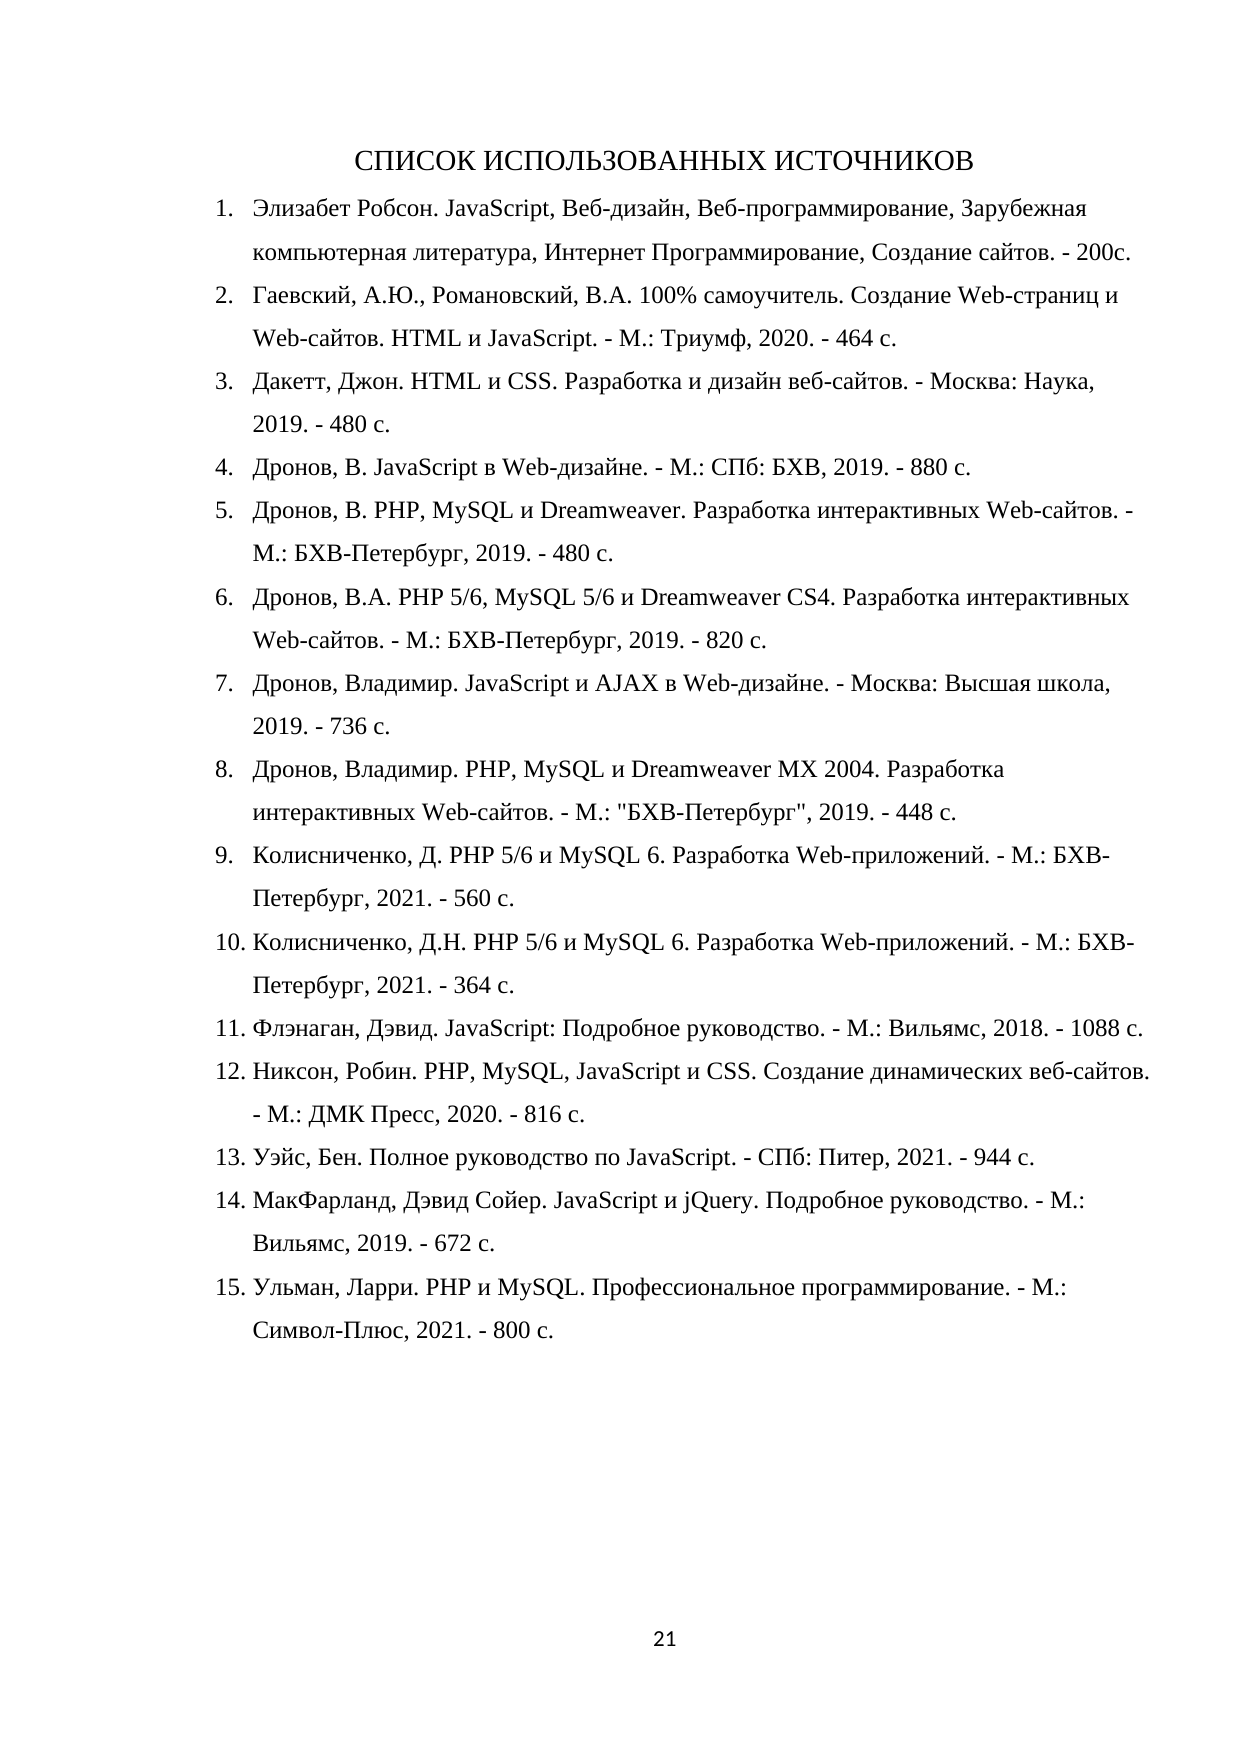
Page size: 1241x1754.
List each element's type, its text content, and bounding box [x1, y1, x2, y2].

subtitle СПИСОК ИСПОЛЬЗОВАННЫХ ИСТОЧНИКОВ [177, 143, 1152, 177]
list Гаевский, А.Ю., Романовский, В.А. 100% самоучитель. Создание Web-страниц и Web-сайтов. HTML и JavaScript. - М.: Триумф, 2020. - 464 c. [215, 280, 1152, 352]
list Дронов, В. PHP, MySQL и Dreamweaver. Разработка интерактивных Web-сайтов. - М.: БХВ-Петербург, 2019. - 480 c. [215, 495, 1152, 567]
list Дронов, В.А. PHP 5/6, MySQL 5/6 и Dreamweaver CS4. Разработка интерактивных Web-сайтов. - М.: БХВ-Петербург, 2019. - 820 c. [215, 582, 1152, 653]
list Дронов, Владимир. PHP, MySQL и Dreamweaver MX 2004. Разработка интерактивных Web-сайтов. - М.: "БХВ-Петербург", 2019. - 448 c. [215, 754, 1152, 826]
list Никсон, Робин. PHP, MySQL, JavaScript и CSS. Создание динамических веб-сайтов. - М.: ДМК Пресс, 2020. - 816 c. [215, 1056, 1152, 1128]
list Колисниченко, Д. PHP 5/6 и MySQL 6. Разработка Web-приложений. - М.: БХВ-Петербург, 2021. - 560 c. [215, 840, 1152, 912]
list МакФарланд, Дэвид Сойер. JavaScript и jQuery. Подробное руководство. - М.: Вильямс, 2019. - 672 c. [215, 1185, 1152, 1257]
list Колисниченко, Д.Н. PHP 5/6 и MySQL 6. Разработка Web-приложений. - М.: БХВ-Петербург, 2021. - 364 c. [215, 927, 1152, 998]
list Ульман, Ларри. PHP и MySQL. Профессиональное программирование. - М.: Символ-Плюс, 2021. - 800 c. [215, 1272, 1152, 1343]
list Флэнаган, Дэвид. JavaScript: Подробное руководство. - М.: Вильямс, 2018. - 1088 c. [215, 1013, 1152, 1042]
list Элизабет Робсон. JavaScript, Веб-дизайн, Веб-программирование, Зарубежная компьютерная литература, Интернет Программирование, Создание сайтов. - 200c. [215, 193, 1152, 265]
list Дронов, В. JavaScript в Web-дизайне. - М.: СПб: БХВ, 2019. - 880 c. [215, 452, 1152, 481]
list Дакетт, Джон. HTML и CSS. Разработка и дизайн веб-сайтов. - Москва: Наука, 2019. - 480 c. [215, 366, 1152, 438]
list Дронов, Владимир. JavaScript и AJAX в Web-дизайне. - Москва: Высшая школа, 2019. - 736 c. [215, 668, 1152, 740]
list Уэйс, Бен. Полное руководство по JavaScript. - СПб: Питер, 2021. - 944 c. [215, 1142, 1152, 1171]
